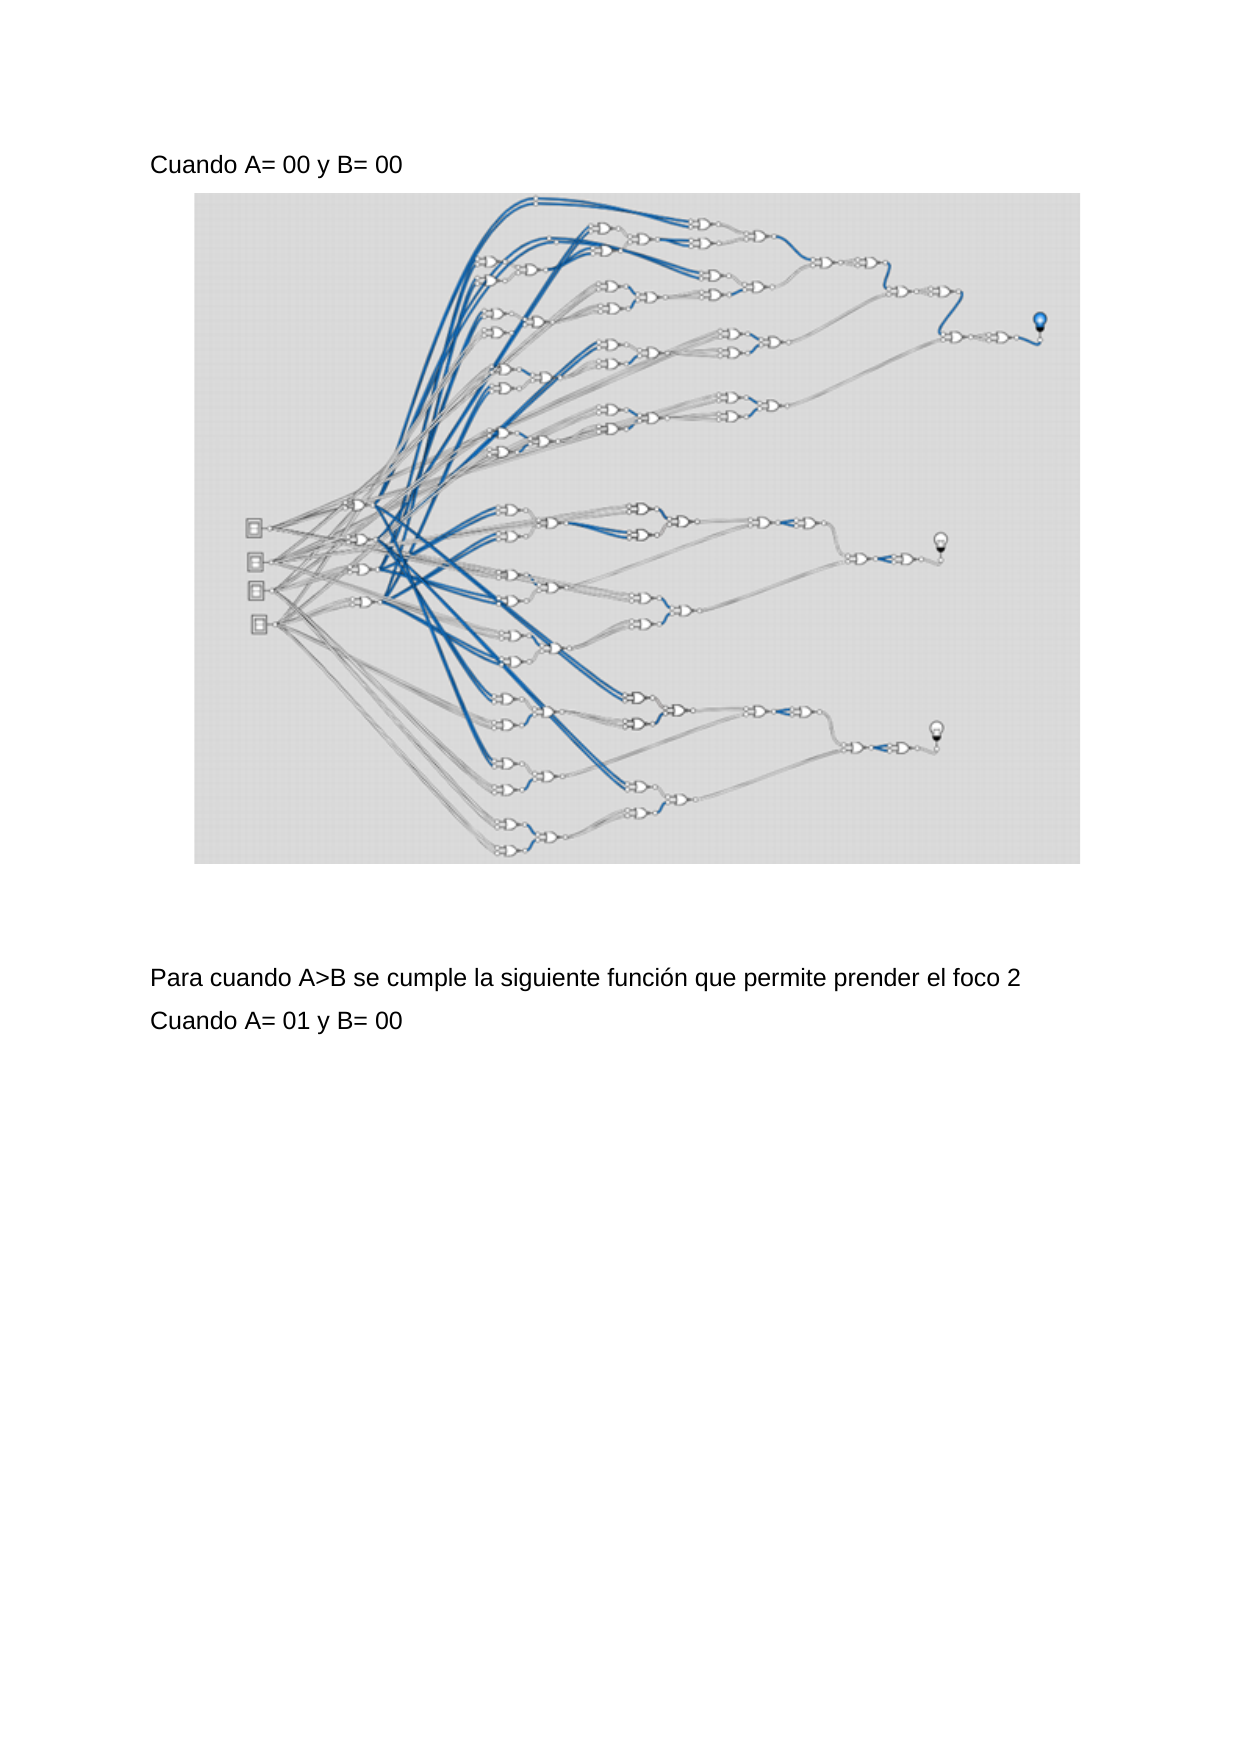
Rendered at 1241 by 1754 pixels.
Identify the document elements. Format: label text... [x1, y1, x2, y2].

picture [194, 193, 1081, 864]
text Cuando A= 01 y B= 00 [150, 1006, 1090, 1035]
text Para cuando A>B se cumple la siguiente función que permite prender el foco 2 [150, 963, 1090, 992]
text Cuando A= 00 y B= 00 [150, 150, 1090, 179]
